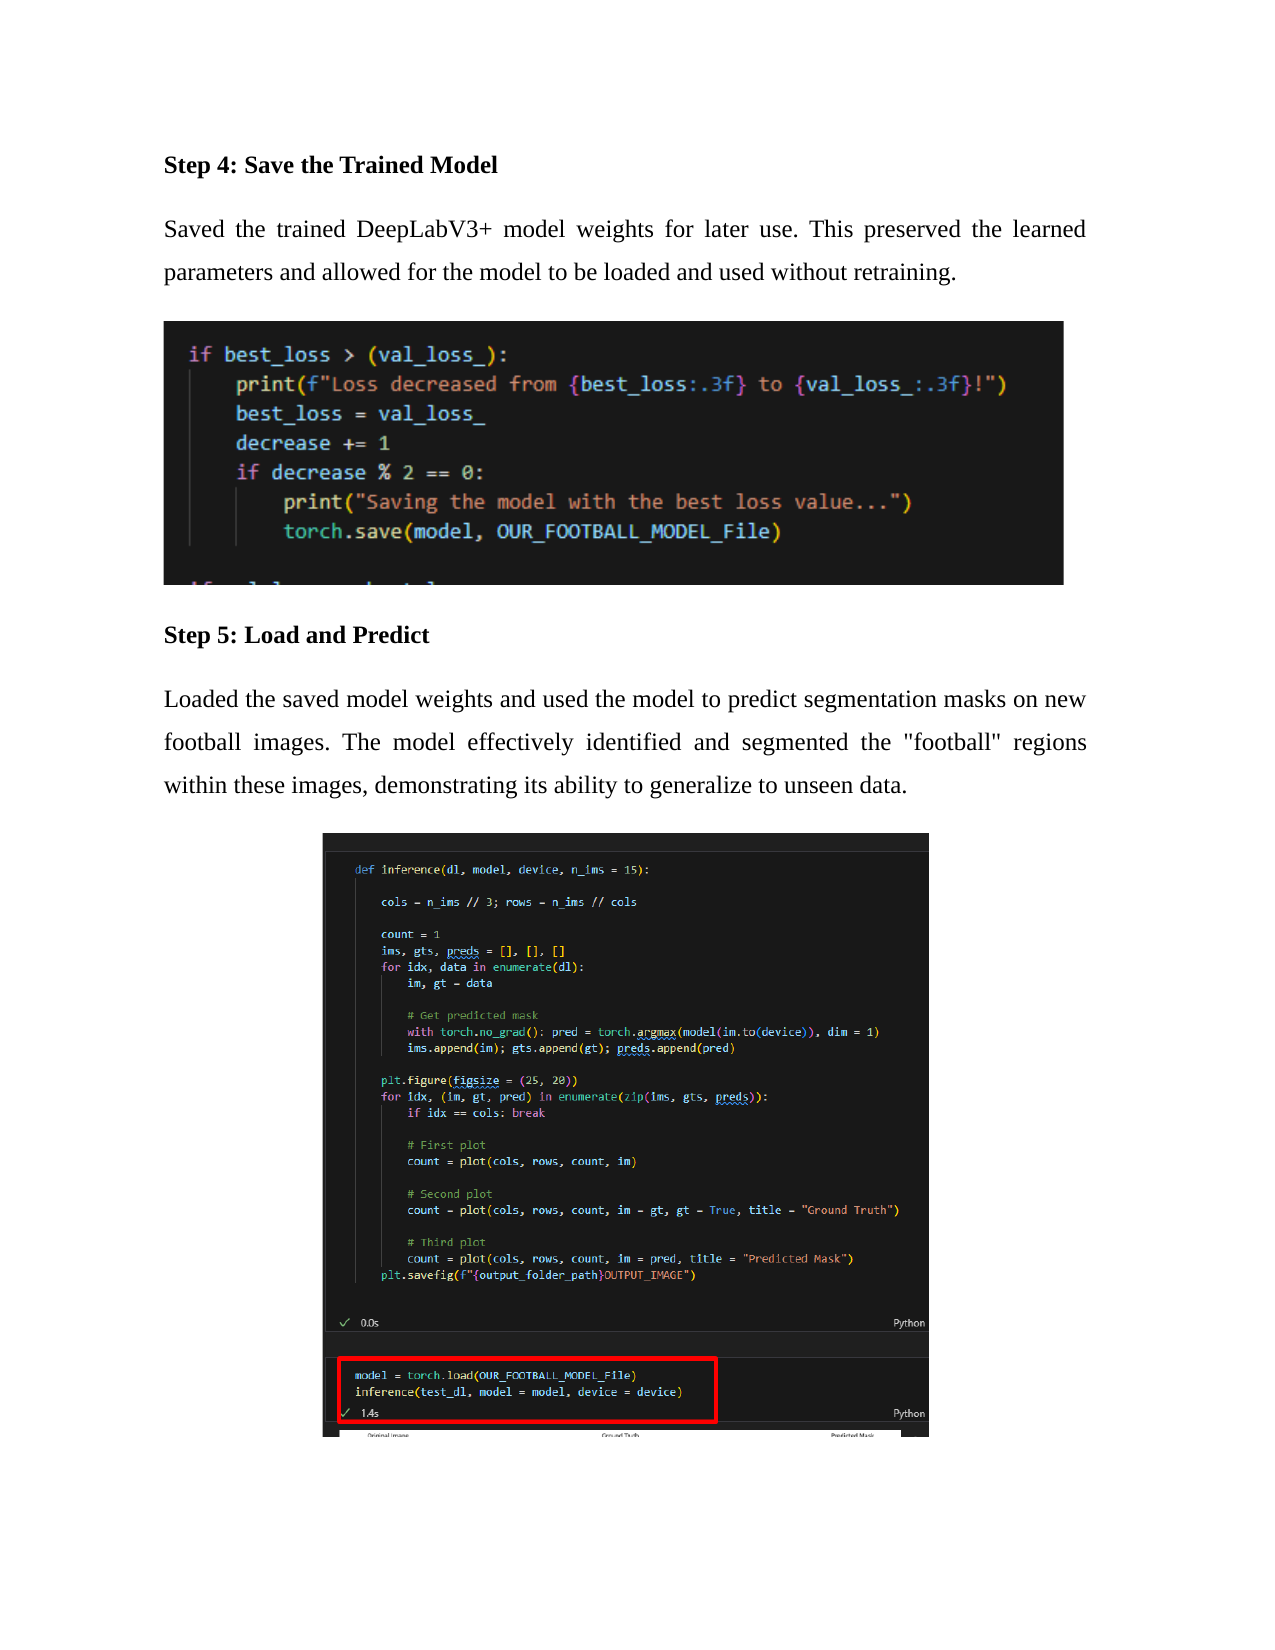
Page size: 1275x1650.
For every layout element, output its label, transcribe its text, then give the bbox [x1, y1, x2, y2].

text Step 4: Save the Trained Model [163, 150, 1087, 179]
text Saved the trained DeepLabV3+ model weights for later use. This preserved the learned parameters and allowed for the model to be loaded and used without retraining. [163, 214, 1087, 286]
picture [322, 833, 929, 1437]
text Loaded the saved model weights and used the model to predict segmentation masks on new football images. The model effectively identified and segmented the "football" regions within these images, demonstrating its ability to generalize to unseen data. [163, 684, 1087, 799]
text Step 5: Load and Predict [163, 620, 1087, 648]
picture [163, 321, 1064, 585]
